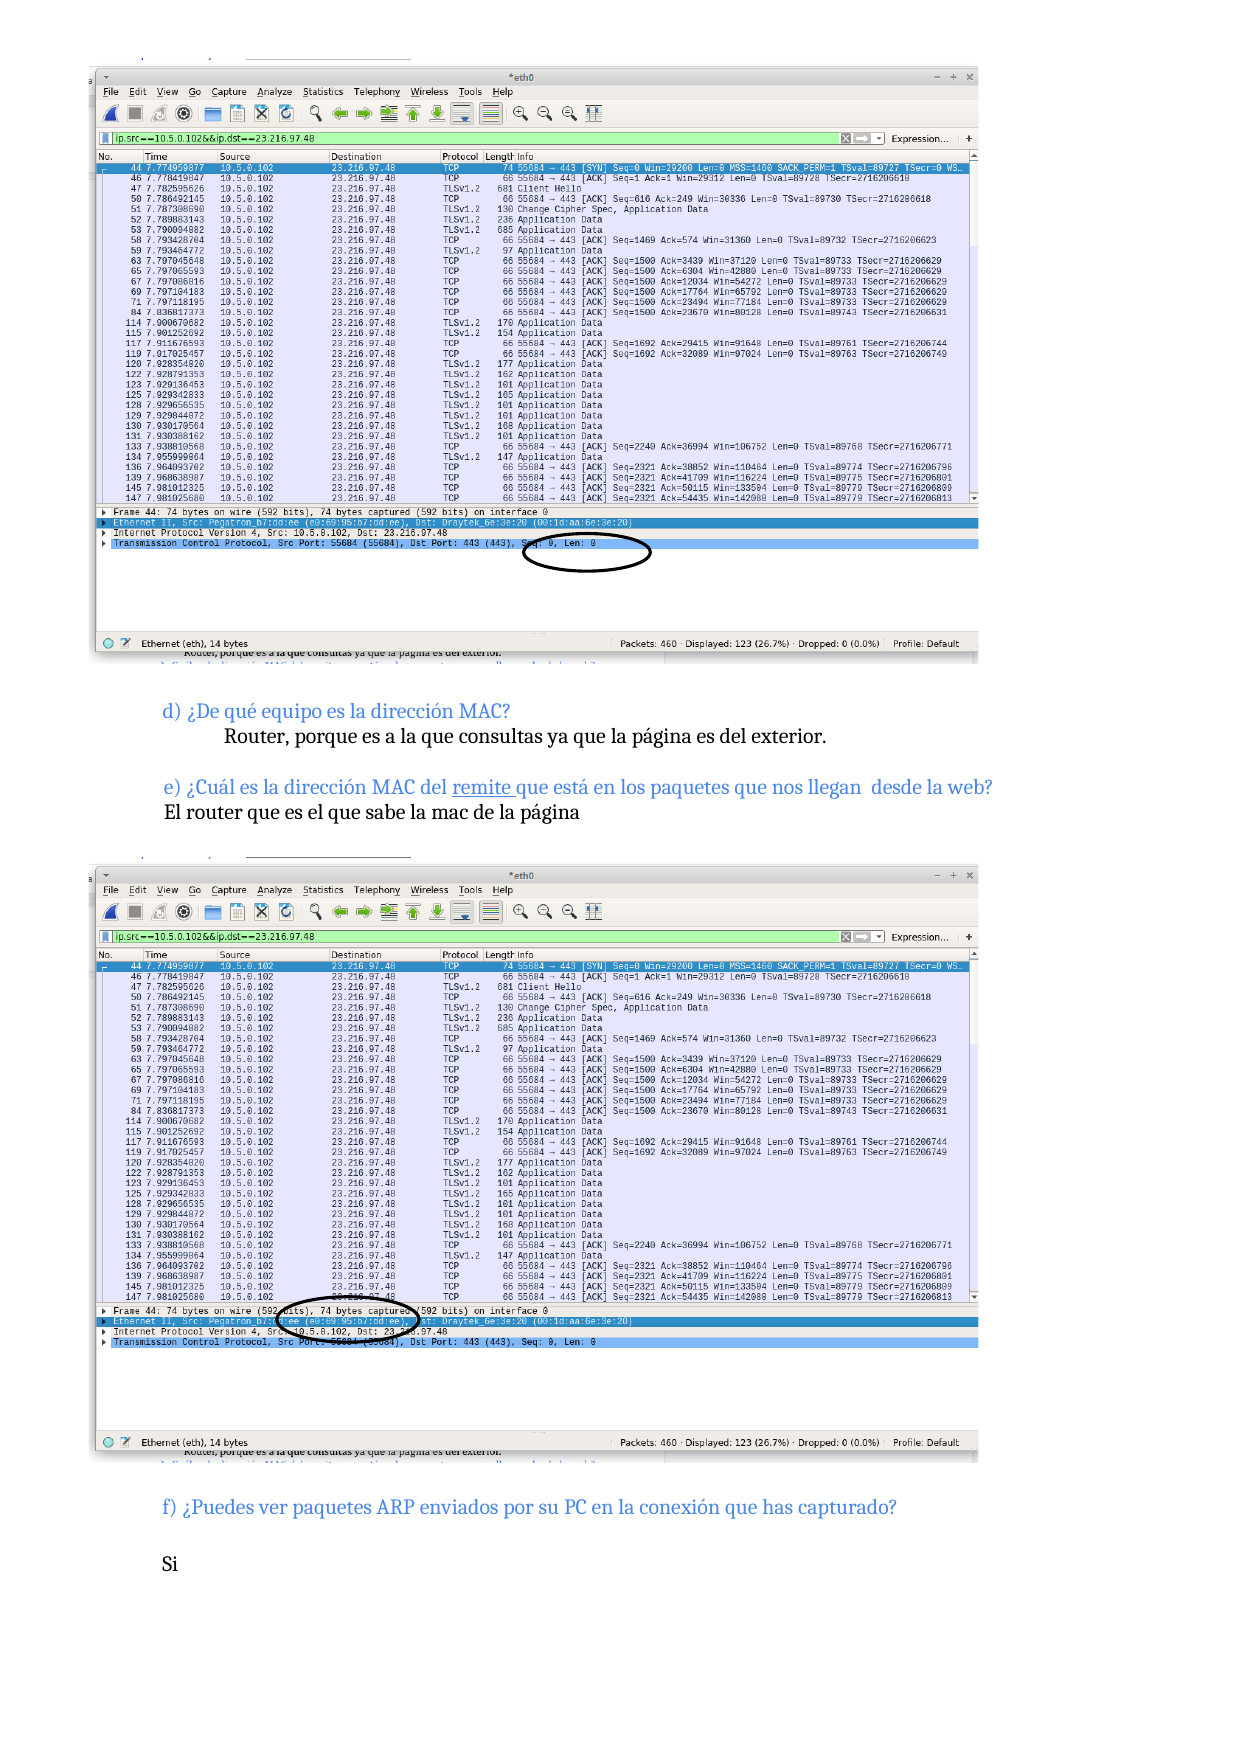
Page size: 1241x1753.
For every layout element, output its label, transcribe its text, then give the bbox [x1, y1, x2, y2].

text d) ¿De qué equipo es la dirección MAC? [162, 699, 1181, 724]
picture [88, 857, 979, 1463]
text Si [162, 1552, 1181, 1577]
text e) ¿Cuál es la dirección MAC del remite que está en los paquetes que nos llegan desde la web? [163, 774, 1181, 800]
text Router, porque es a la que consultas ya que la página es del exterior. [163, 724, 1181, 749]
text El router que es el que sabe la mac de la página [163, 800, 1181, 825]
text f) ¿Puedes ver paquetes ARP enviados por su PC en la conexión que has capturado? [162, 1495, 1181, 1520]
picture [88, 58, 979, 664]
